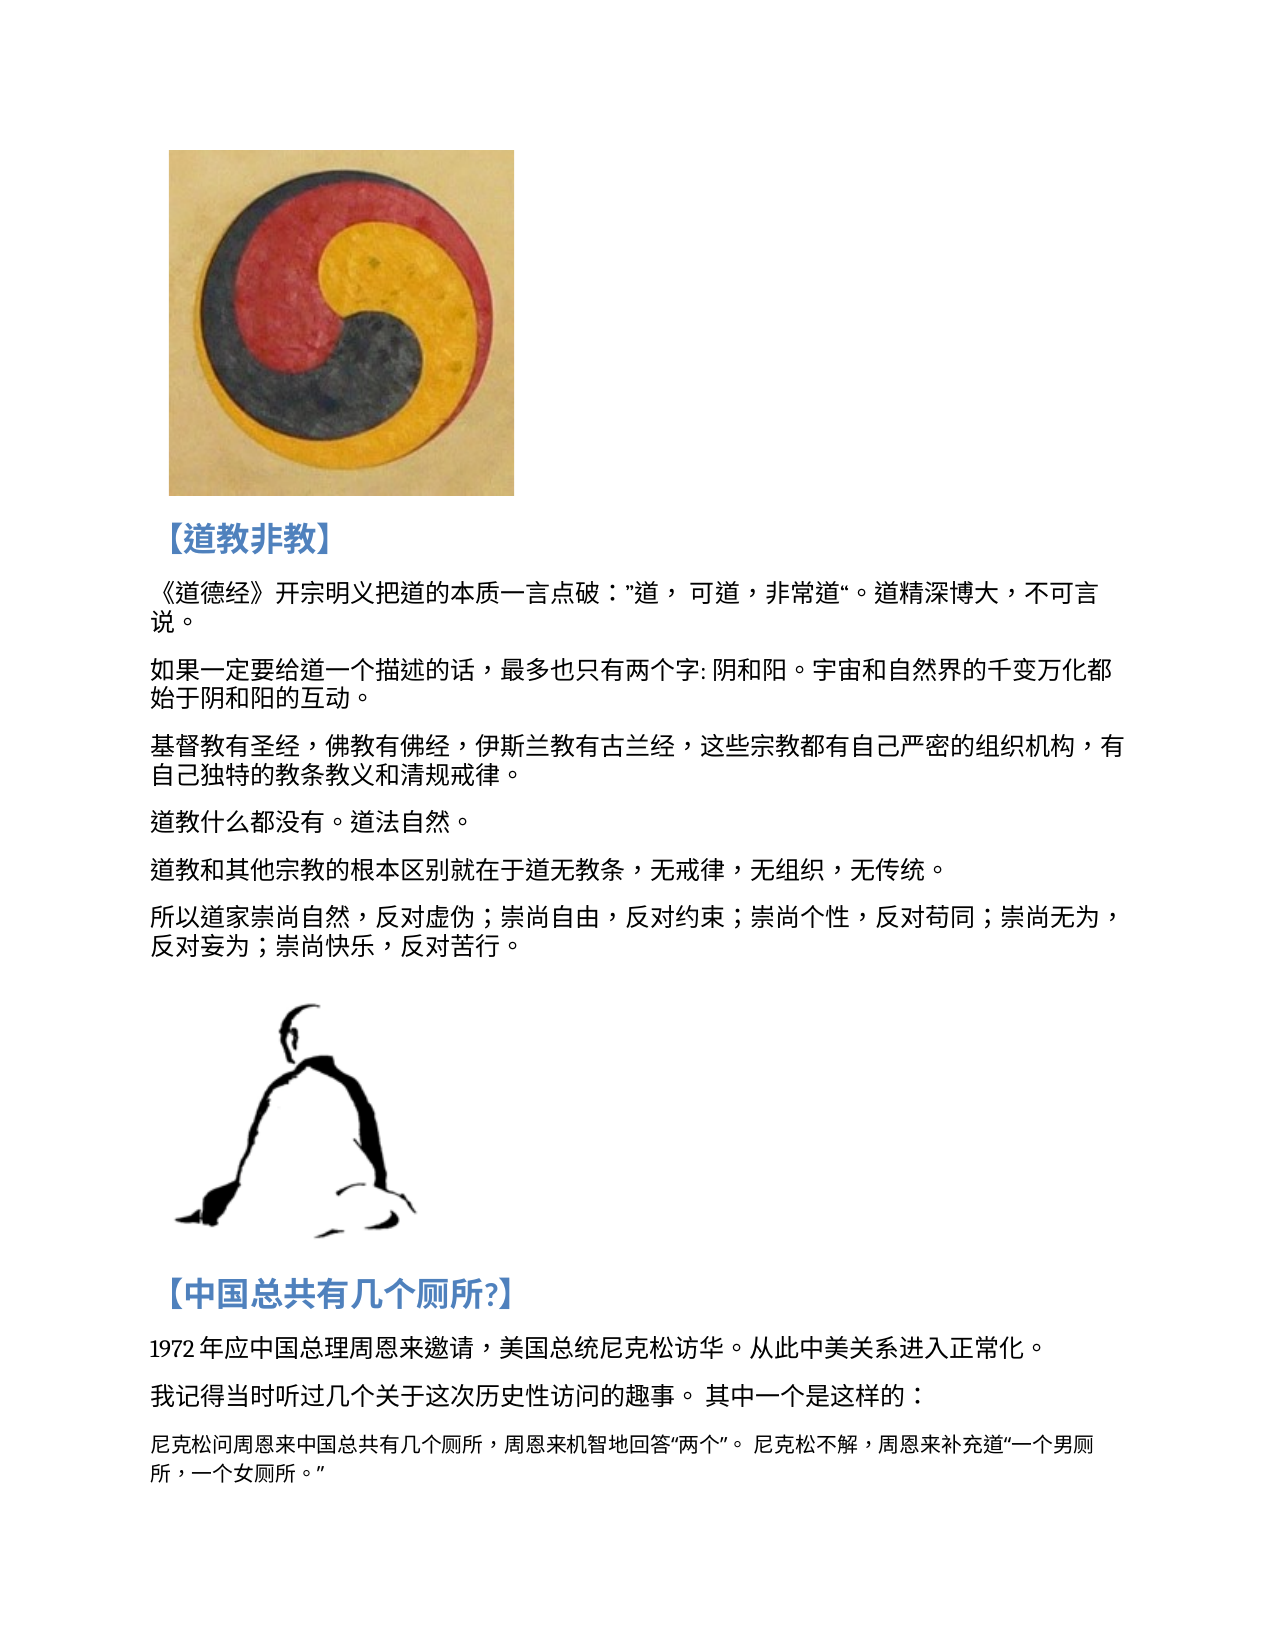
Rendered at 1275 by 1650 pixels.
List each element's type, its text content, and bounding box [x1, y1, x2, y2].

picture [168, 150, 515, 496]
subtitle 【道教非教】 [150, 516, 1125, 562]
text 基督教有圣经，佛教有佛经，伊斯兰教有古兰经，这些宗教都有自己严密的组织机构，有自己独特的教条教义和清规戒律。 [150, 733, 1125, 790]
text 《道德经》开宗明义把道的本质一言点破：”道， 可道，非常道“。道精深博大，不可言说。 [150, 580, 1125, 638]
text 我记得当时听过几个关于这次历史性访问的趣事。 其中一个是这样的： [150, 1383, 1125, 1412]
subtitle 【中国总共有几个厕所?】 [150, 1271, 1125, 1317]
text 所以道家崇尚自然，反对虚伪；崇尚自由，反对约束；崇尚个性，反对苟同；崇尚无为，反对妄为；崇尚快乐，反对苦行。 [150, 904, 1125, 962]
text 如果一定要给道一个描述的话，最多也只有两个字: 阴和阳。宇宙和自然界的千变万化都始于阴和阳的互动。 [150, 657, 1125, 714]
picture [168, 980, 427, 1251]
text 道教什么都没有。道法自然。 [150, 809, 1125, 838]
text 尼克松问周恩来中国总共有几个厕所，周恩来机智地回答“两个”。 尼克松不解，周恩来补充道“一个男厕所，一个女厕所。” [150, 1430, 1125, 1487]
text 1972年应中国总理周恩来邀请，美国总统尼克松访华。从此中美关系进入正常化。 [150, 1335, 1125, 1364]
text 道教和其他宗教的根本区别就在于道无教条，无戒律，无组织，无传统。 [150, 857, 1125, 885]
